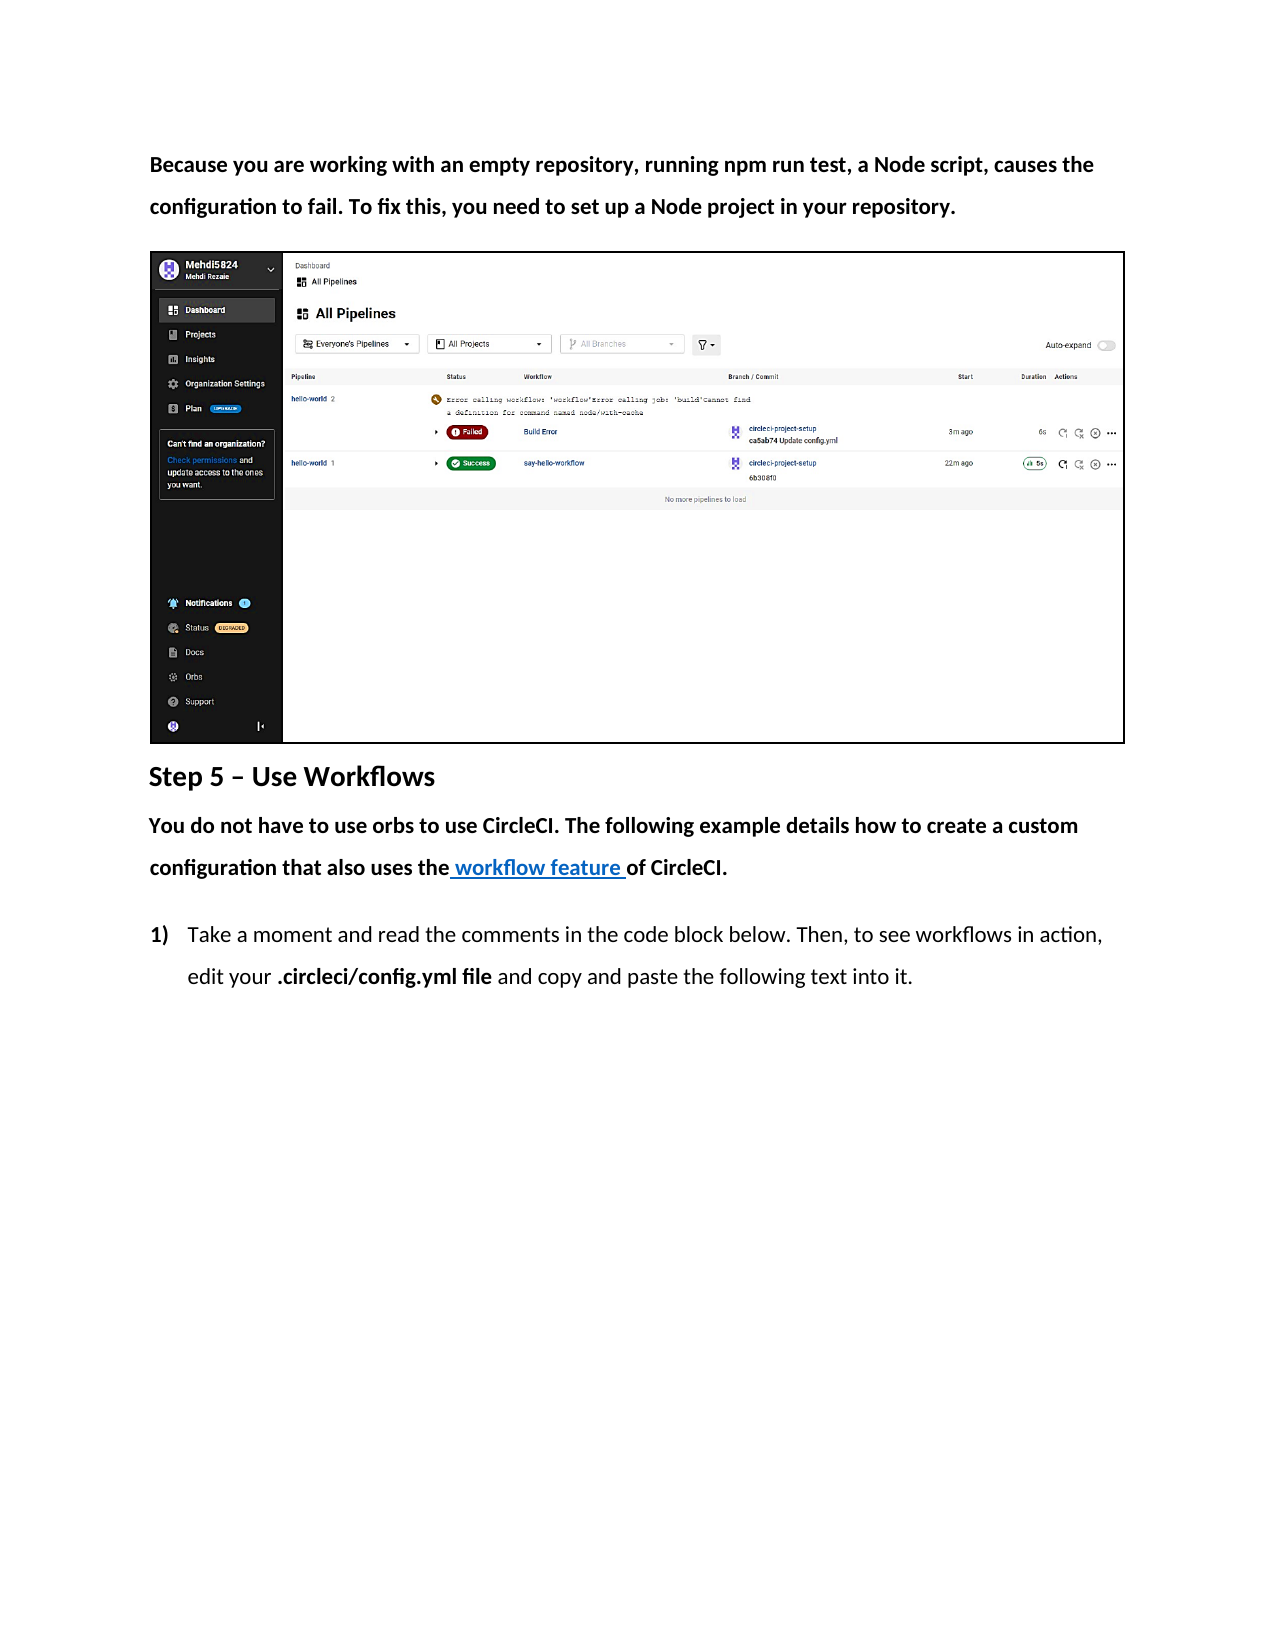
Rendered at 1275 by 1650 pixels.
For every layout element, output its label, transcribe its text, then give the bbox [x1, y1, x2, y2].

text You do not have to use orbs to use CircleCI. The following example details how to create a custom configuration that also uses the workflow feature of CircleCI. [148, 811, 1118, 881]
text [148, 150, 1118, 220]
picture [152, 253, 1123, 742]
subtitle Step 5 – Use Workflows [148, 758, 1125, 793]
list Take a moment and read the comments in the code block below. Then, to see workflows in action, edit your .circleci/config.yml file and copy and paste the following text into it. [150, 920, 1125, 990]
